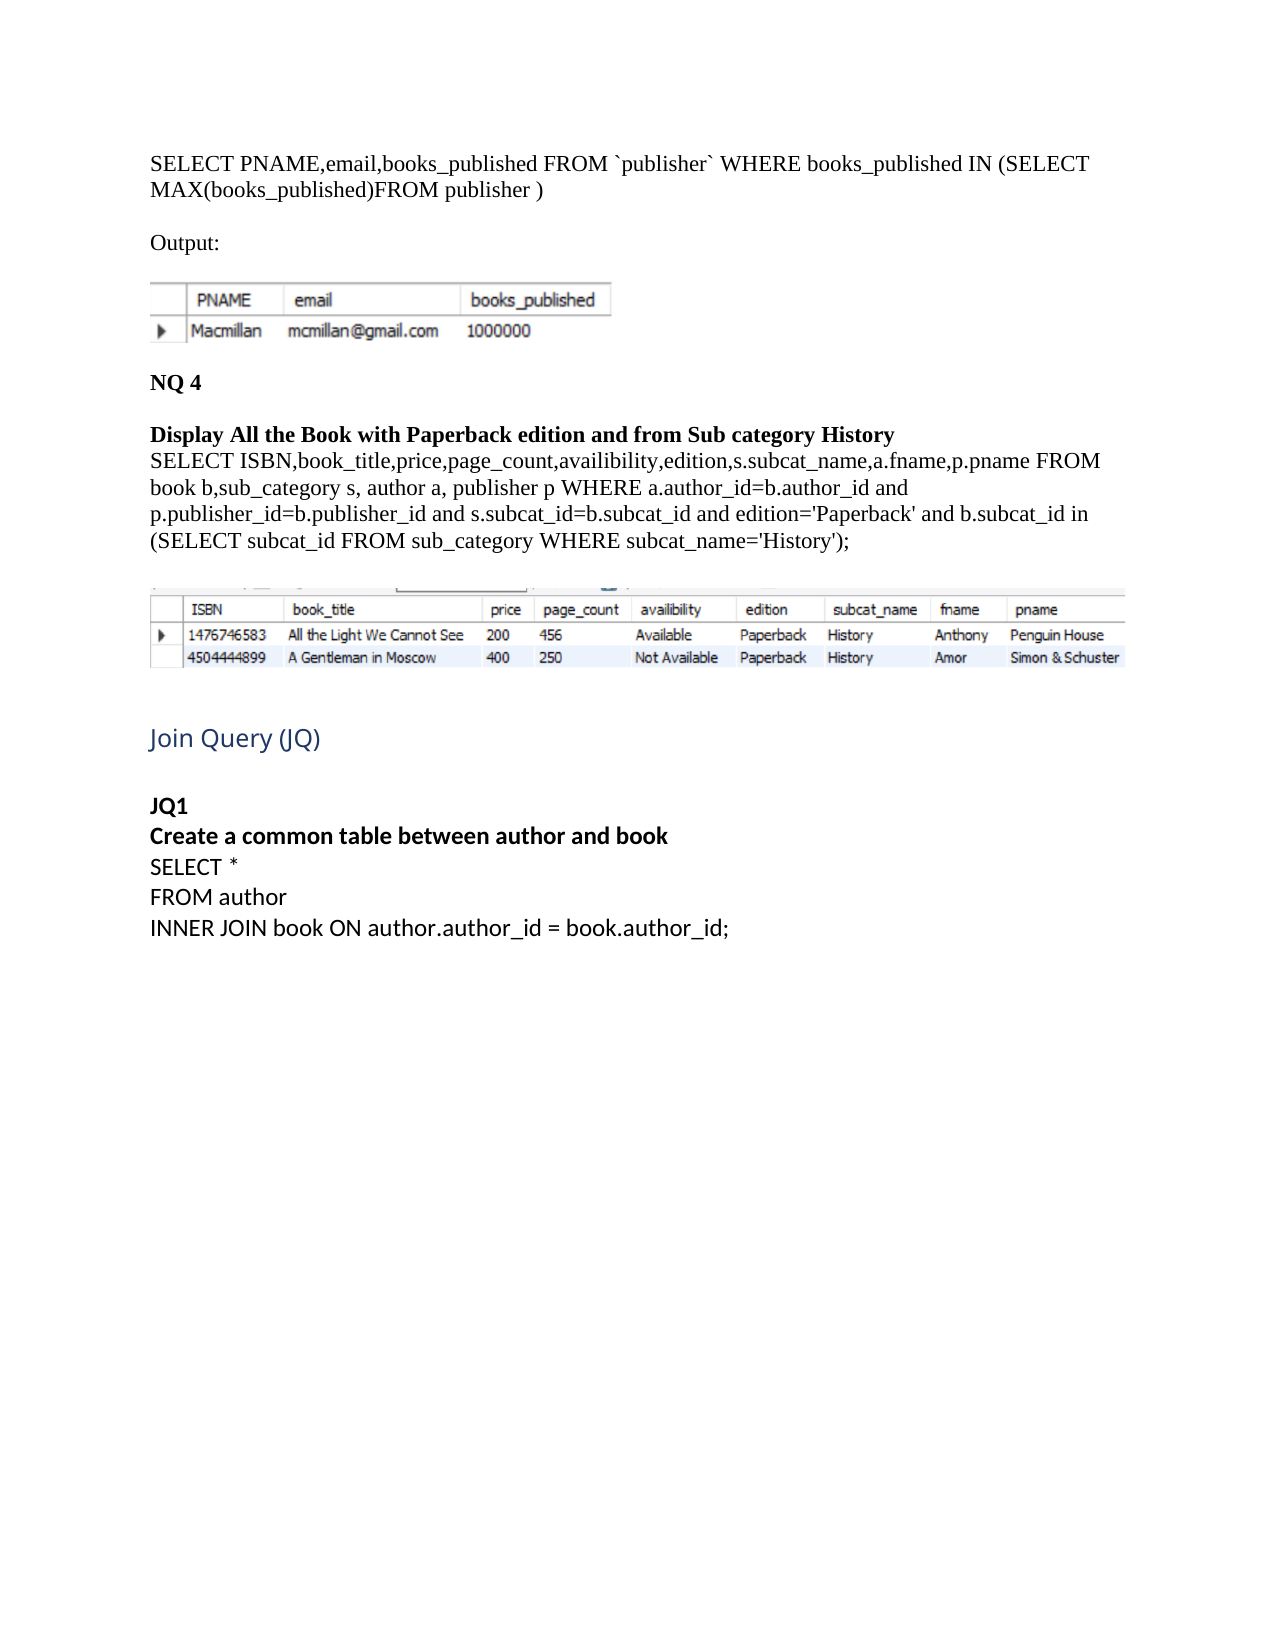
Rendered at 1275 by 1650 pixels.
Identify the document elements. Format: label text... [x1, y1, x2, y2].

text SELECT PNAME,email,books_published FROM `publisher` WHERE books_published IN (SELECT MAX(books_published)FROM publisher ) [150, 150, 1125, 203]
picture [150, 588, 1125, 676]
text NQ 4 [150, 368, 1125, 395]
text FROM author [150, 881, 1125, 912]
text Output: [150, 229, 1125, 255]
subtitle Join Query (JQ) [150, 720, 1125, 754]
picture [150, 281, 614, 343]
text SELECT * [150, 851, 1125, 881]
text SELECT ISBN,book_title,price,page_count,availibility,edition,s.subcat_name,a.fname,p.pname FROM book b,sub_category s, author a, publisher p WHERE a.author_id=b.author_id and p.publisher_id=b.publisher_id and s.subcat_id=b.subcat_id and edition='Paperback' and b.subcat_id in (SELECT subcat_id FROM sub_category WHERE subcat_name='History'); [150, 448, 1125, 553]
text JQ1 [150, 790, 1125, 820]
text Display All the Book with Paperback edition and from Sub category History [150, 421, 1125, 448]
text INNER JOIN book ON author.author_id = book.author_id; [150, 912, 1125, 942]
text Create a common table between author and book [150, 820, 1125, 851]
